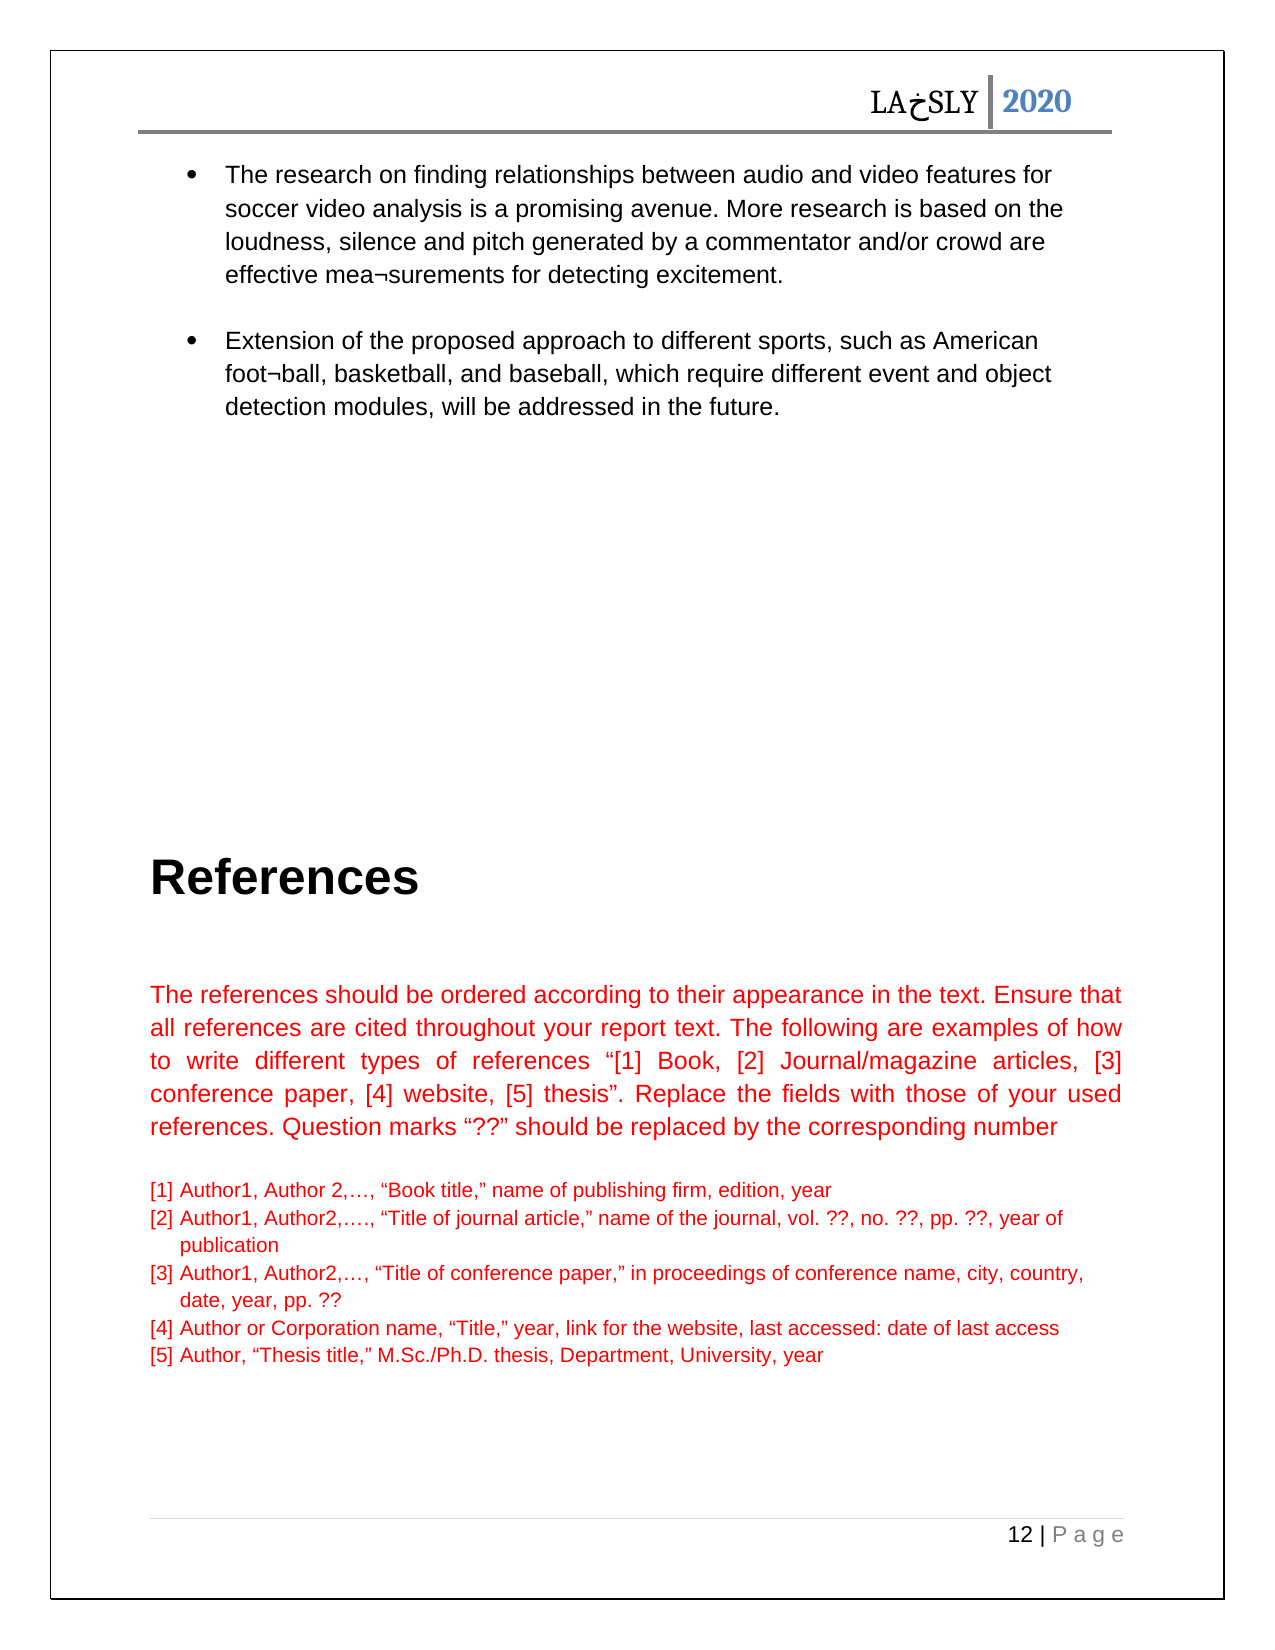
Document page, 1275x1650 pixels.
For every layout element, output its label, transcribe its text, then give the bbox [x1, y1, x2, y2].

list Author, “Thesis title,” M.Sc./Ph.D. thesis, Department, University, year [150, 1343, 1124, 1367]
text The references should be ordered according to their appearance in the text. Ensure that all references are cited throughout your report text. The following are examples of how to write different types of references “[1] Book, [2] Journal/magazine articles, [3] conference paper, [4] website, [5] thesis”. Replace the fields with those of your used references. Question marks “??” should be replaced by the corresponding number [150, 980, 1124, 1141]
list The research on finding relationships between audio and video features for soccer video analysis is a promising avenue. More research is based on the loudness, silence and pitch generated by a commentator and/or crowd are effective mea¬surements for detecting excitement. [187, 161, 1124, 288]
list Author or Corporation name, “Title,” year, link for the website, last accessed: date of last access [150, 1316, 1124, 1339]
list Author1, Author2,…, “Title of conference paper,” in proceedings of conference name, city, country, date, year, pp. ?? [150, 1261, 1124, 1312]
text References [150, 848, 1124, 905]
list Extension of the proposed approach to different sports, such as American foot¬ball, basketball, and baseball, which require different event and object detection modules, will be addressed in the future. [187, 326, 1124, 421]
list Author1, Author 2,…, “Book title,” name of publishing firm, edition, year [150, 1178, 1124, 1202]
list Author1, Author2,…., “Title of journal article,” name of the journal, vol. ??, no. ??, pp. ??, year of publication [150, 1206, 1124, 1257]
